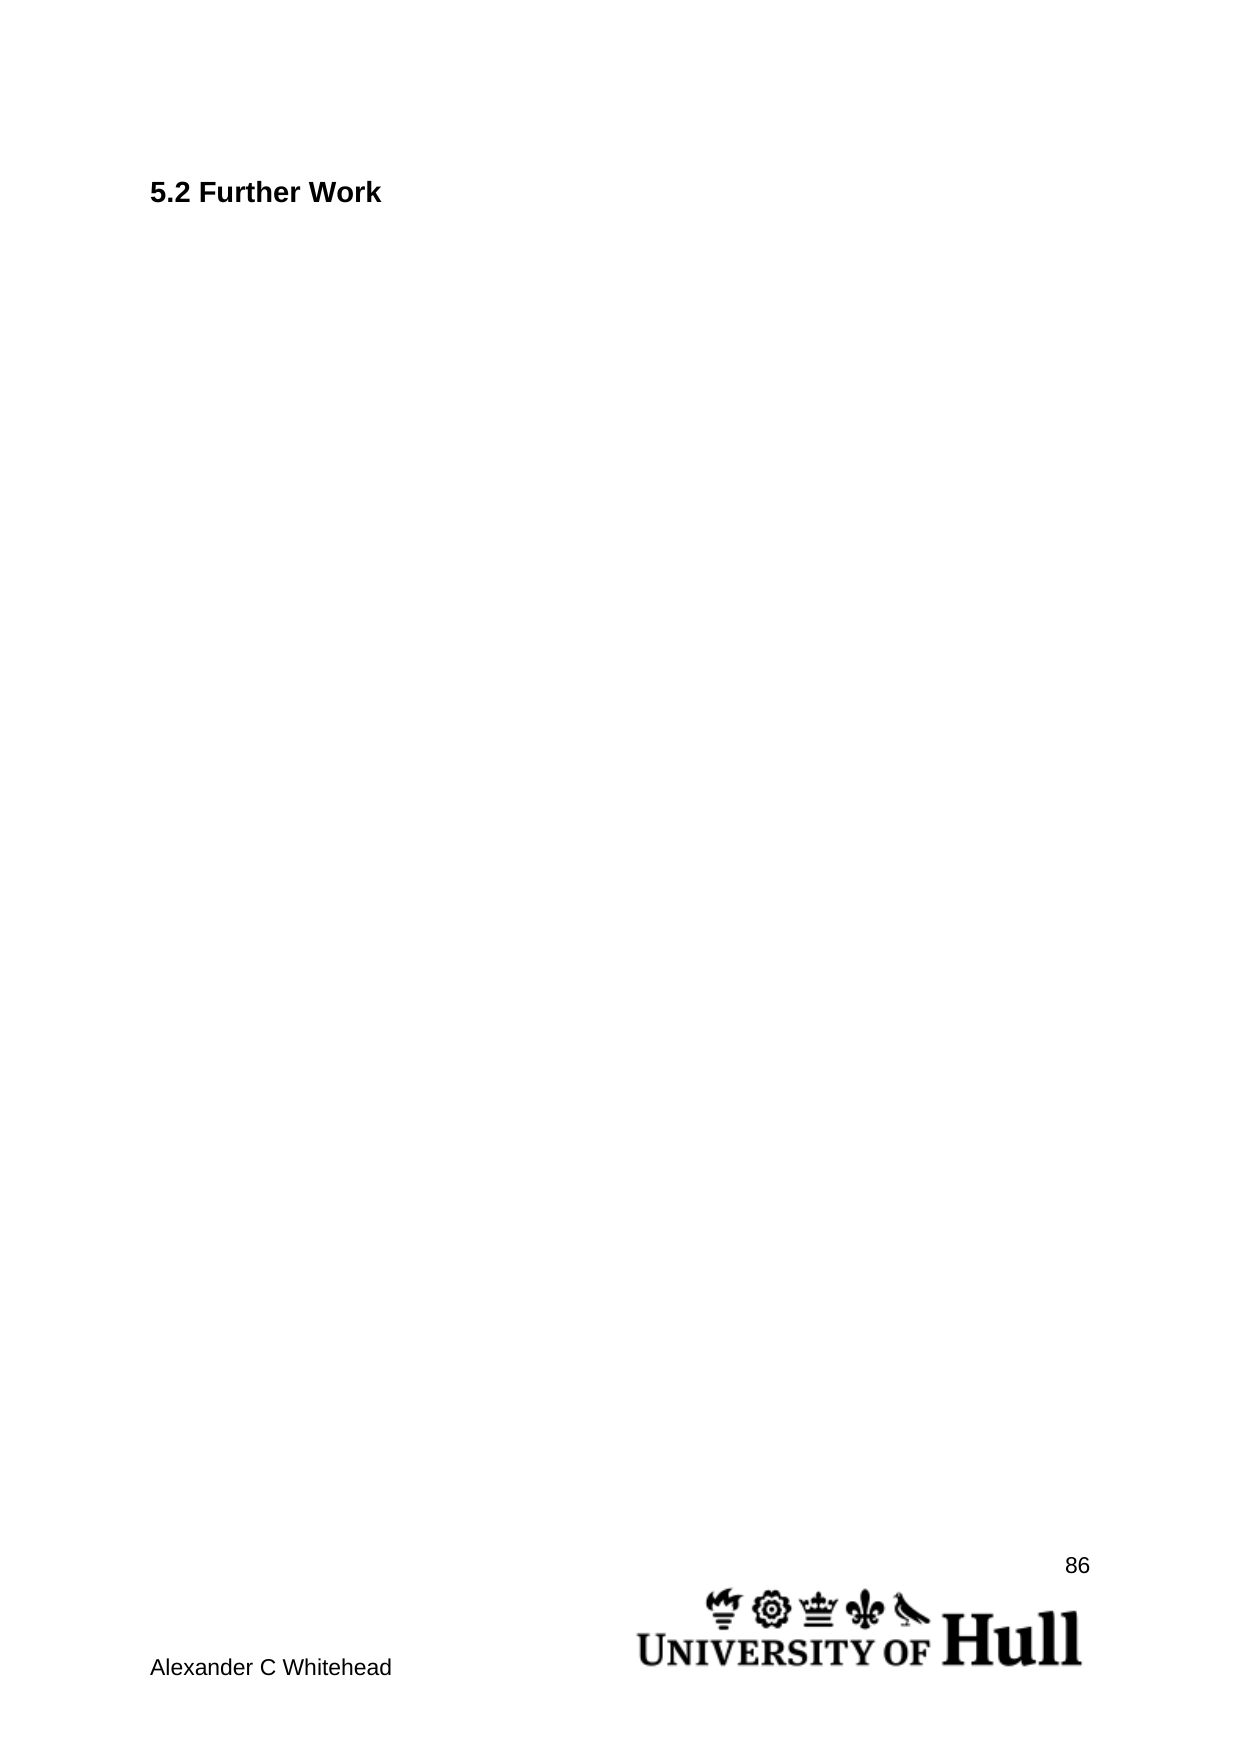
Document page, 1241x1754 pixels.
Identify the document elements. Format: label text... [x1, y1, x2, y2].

picture [630, 1578, 1091, 1676]
subtitle Further Work [150, 175, 1090, 208]
